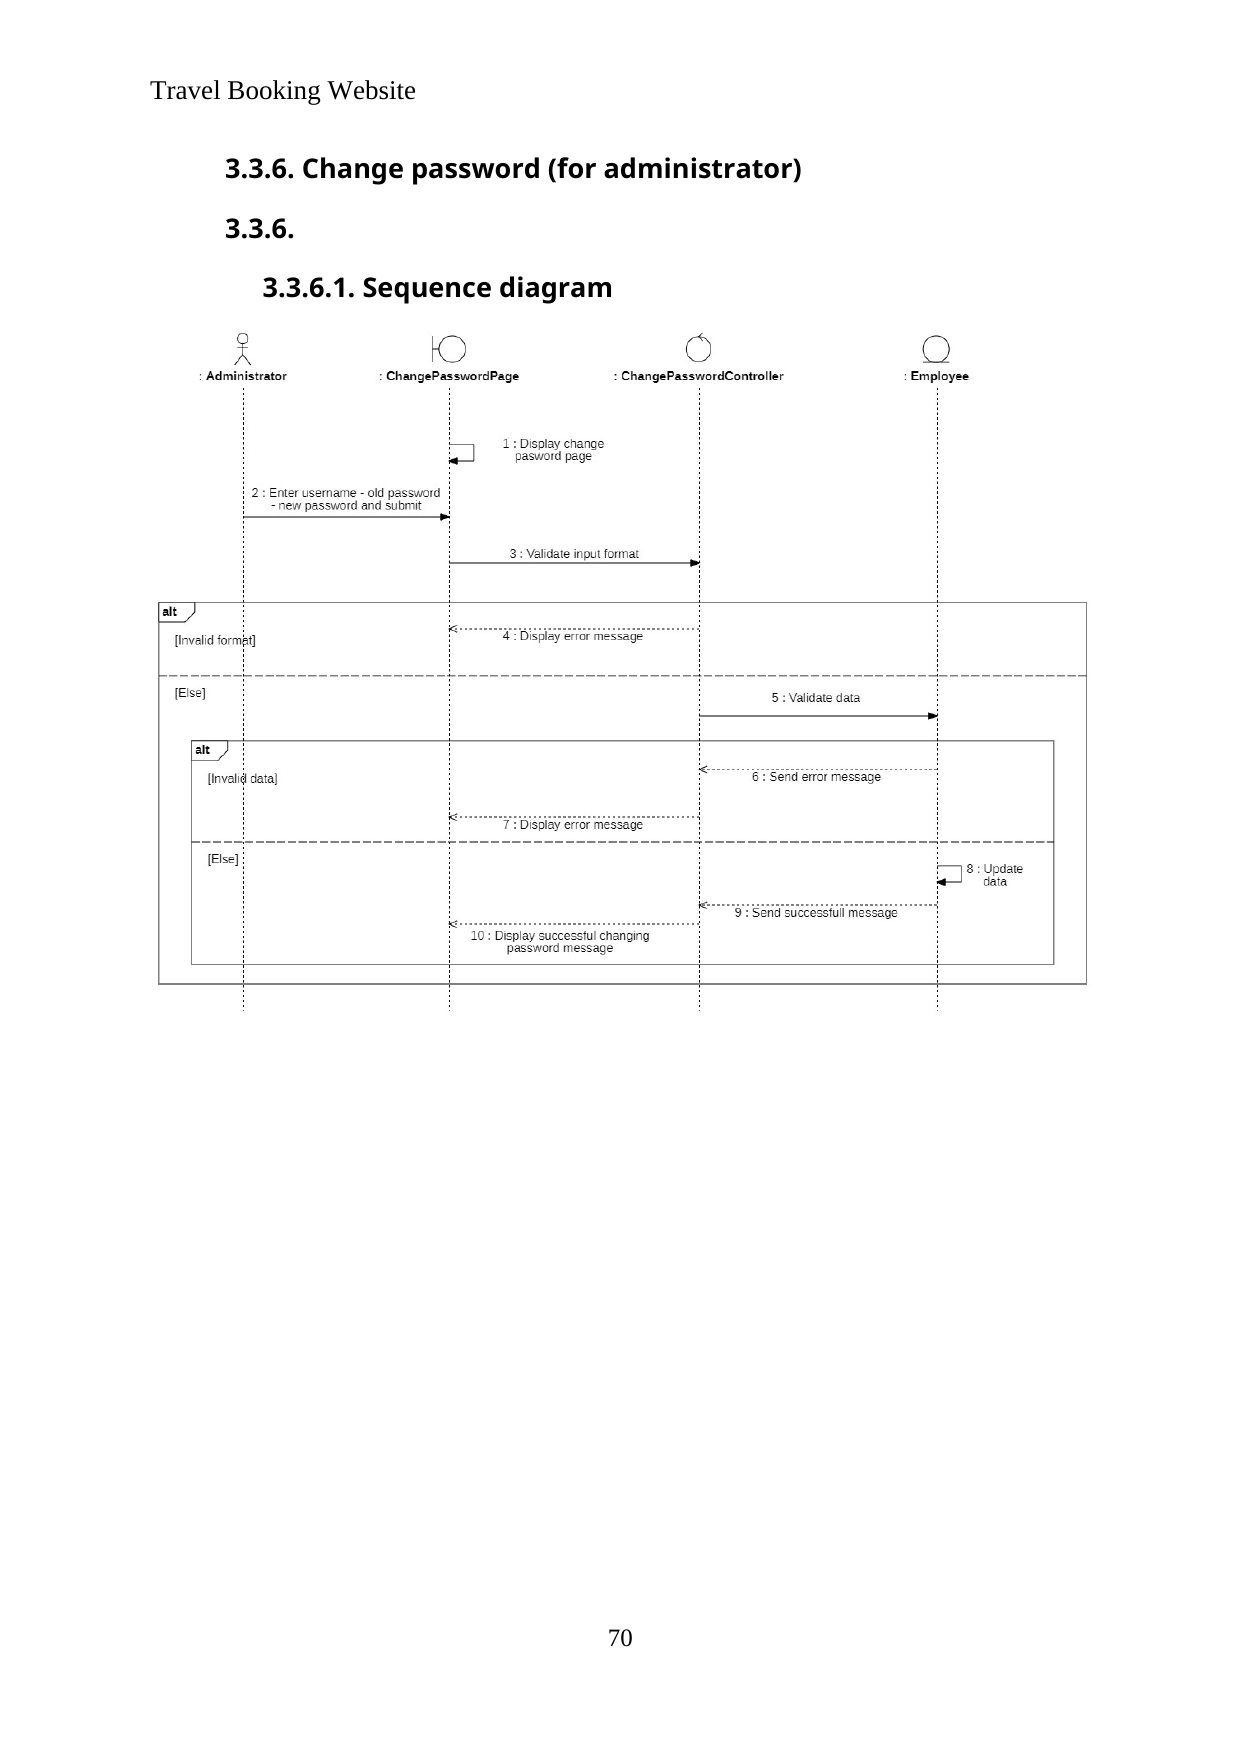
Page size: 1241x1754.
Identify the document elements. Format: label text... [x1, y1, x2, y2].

subtitle Sequence diagram [262, 269, 1090, 306]
picture [150, 324, 1119, 1043]
subtitle Change password (for administrator) [225, 150, 1090, 187]
